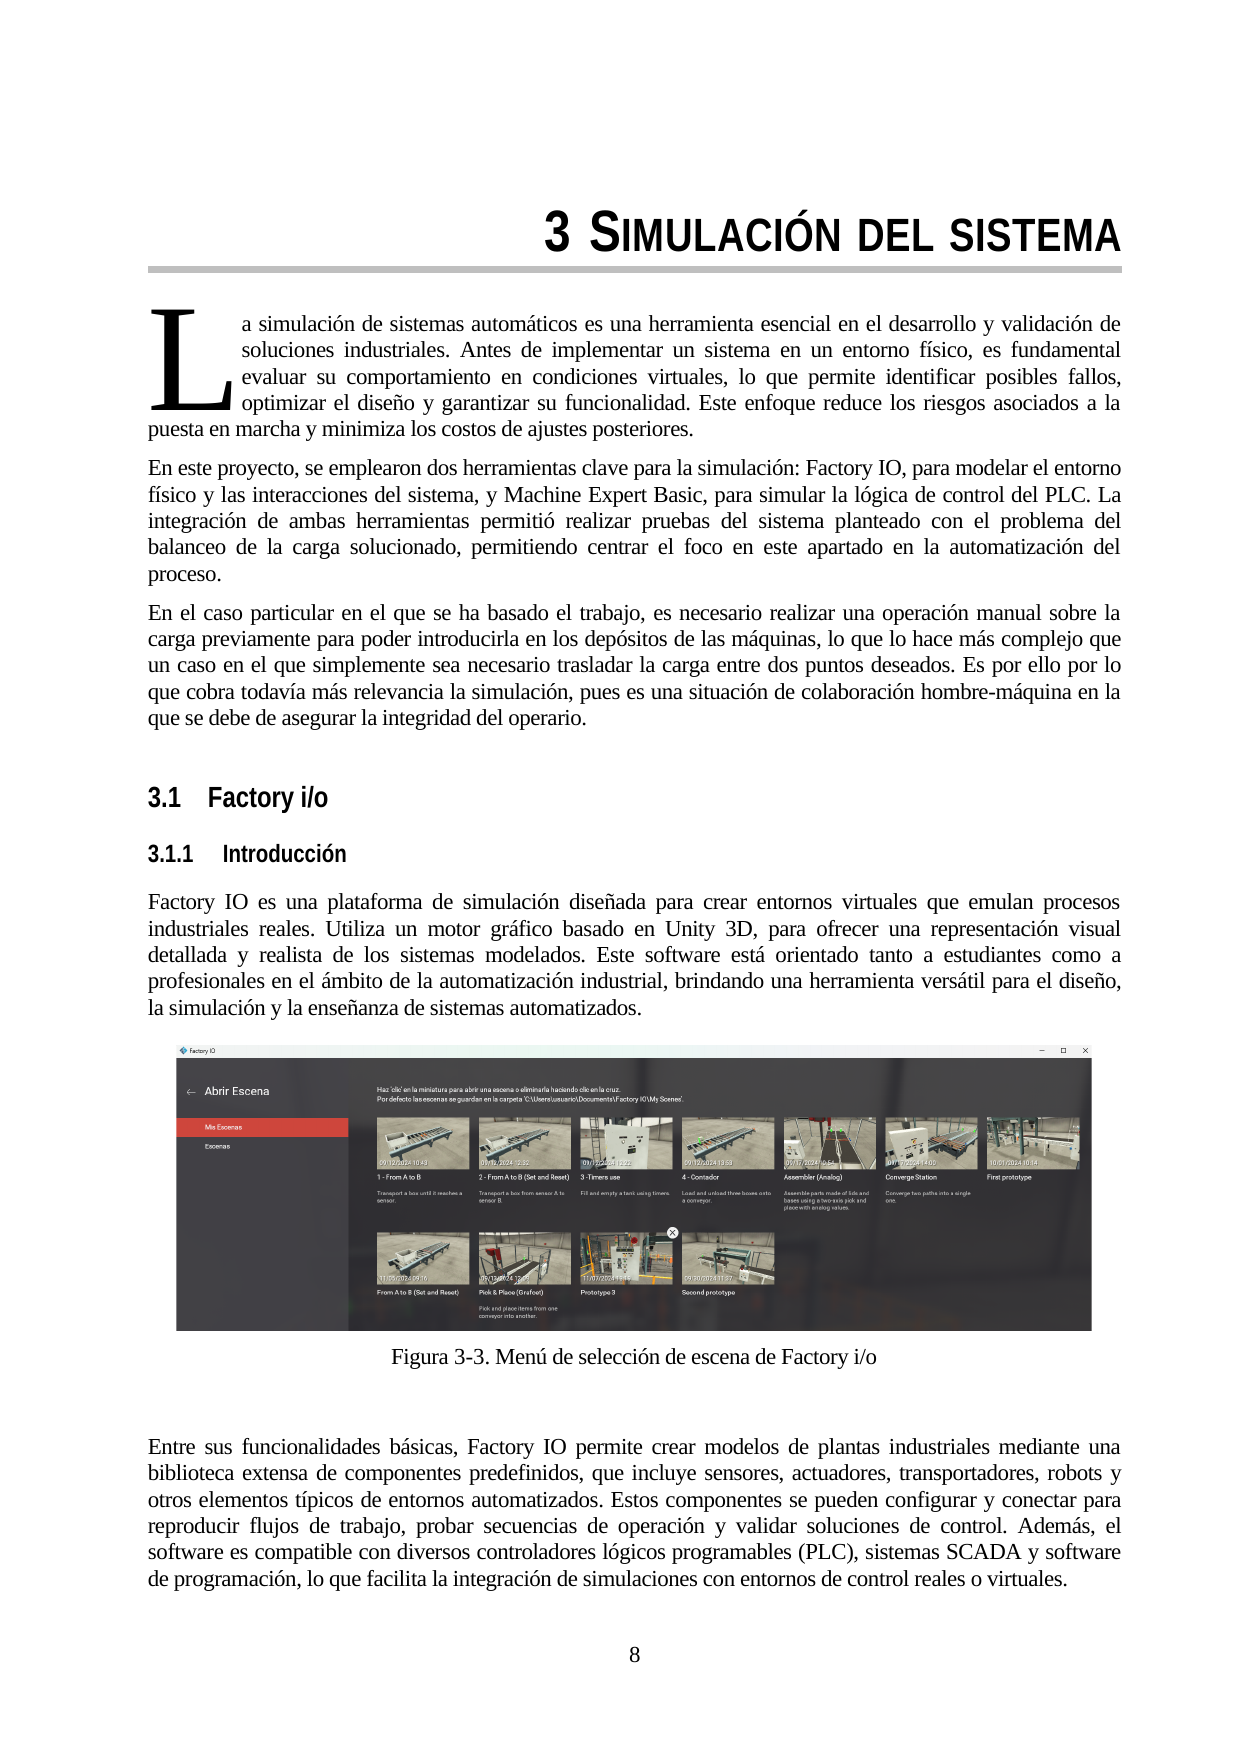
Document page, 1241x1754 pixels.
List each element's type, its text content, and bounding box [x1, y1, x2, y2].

picture [176, 1045, 1092, 1331]
text Entre sus funcionalidades básicas, Factory IO permite crear modelos de plantas industriales mediante una biblioteca extensa de componentes predefinidos, que incluye sensores, actuadores, transportadores, robots y otros elementos típicos de entornos automatizados. Estos componentes se pueden configurar y conectar para reproducir flujos de trabajo, probar secuencias de operación y validar soluciones de control. Además, el software es compatible con diversos controladores lógicos programables (PLC), sistemas SCADA y software de programación, lo que facilita la integración de simulaciones con entornos de control reales o virtuales. [148, 1433, 1122, 1591]
subtitle Introducción [148, 839, 1122, 867]
text En el caso particular en el que se ha basado el trabajo, es necesario realizar una operación manual sobre la carga previamente para poder introducirla en los depósitos de las máquinas, lo que lo hace más complejo que un caso en el que simplemente sea necesario trasladar la carga entre dos puntos deseados. Es por ello por lo que cobra todavía más relevancia la simulación, pues es una situación de colaboración hombre-máquina en la que se debe de asegurar la integridad del operario. [148, 599, 1122, 730]
subtitle Simulación del sistema [148, 197, 1122, 266]
subtitle Factory i/o [148, 780, 1122, 814]
text Factory IO es una plataforma de simulación diseñada para crear entornos virtuales que emulan procesos industriales reales. Utiliza un motor gráfico basado en Unity 3D, para ofrecer una representación visual detallada y realista de los sistemas modelados. Este software está orientado tanto a estudiantes como a profesionales en el ámbito de la automatización industrial, brindando una herramienta versátil para el diseño, la simulación y la enseñanza de sistemas automatizados. [148, 888, 1122, 1020]
text a simulación de sistemas automáticos es una herramienta esencial en el desarrollo y validación de soluciones industriales. Antes de implementar un sistema en un entorno físico, es fundamental evaluar su comportamiento en condiciones virtuales, lo que permite identificar posibles fallos, optimizar el diseño y garantizar su funcionalidad. Este enfoque reduce los riesgos asociados a la puesta en marcha y minimiza los costos de ajustes posteriores. [148, 310, 1122, 442]
text En este proyecto, se emplearon dos herramientas clave para la simulación: Factory IO, para modelar el entorno físico y las interacciones del sistema, y Machine Expert Basic, para simular la lógica de control del PLC. La integración de ambas herramientas permitió realizar pruebas del sistema planteado con el problema del balanceo de la carga solucionado, permitiendo centrar el foco en este apartado en la automatización del proceso. [148, 454, 1122, 586]
